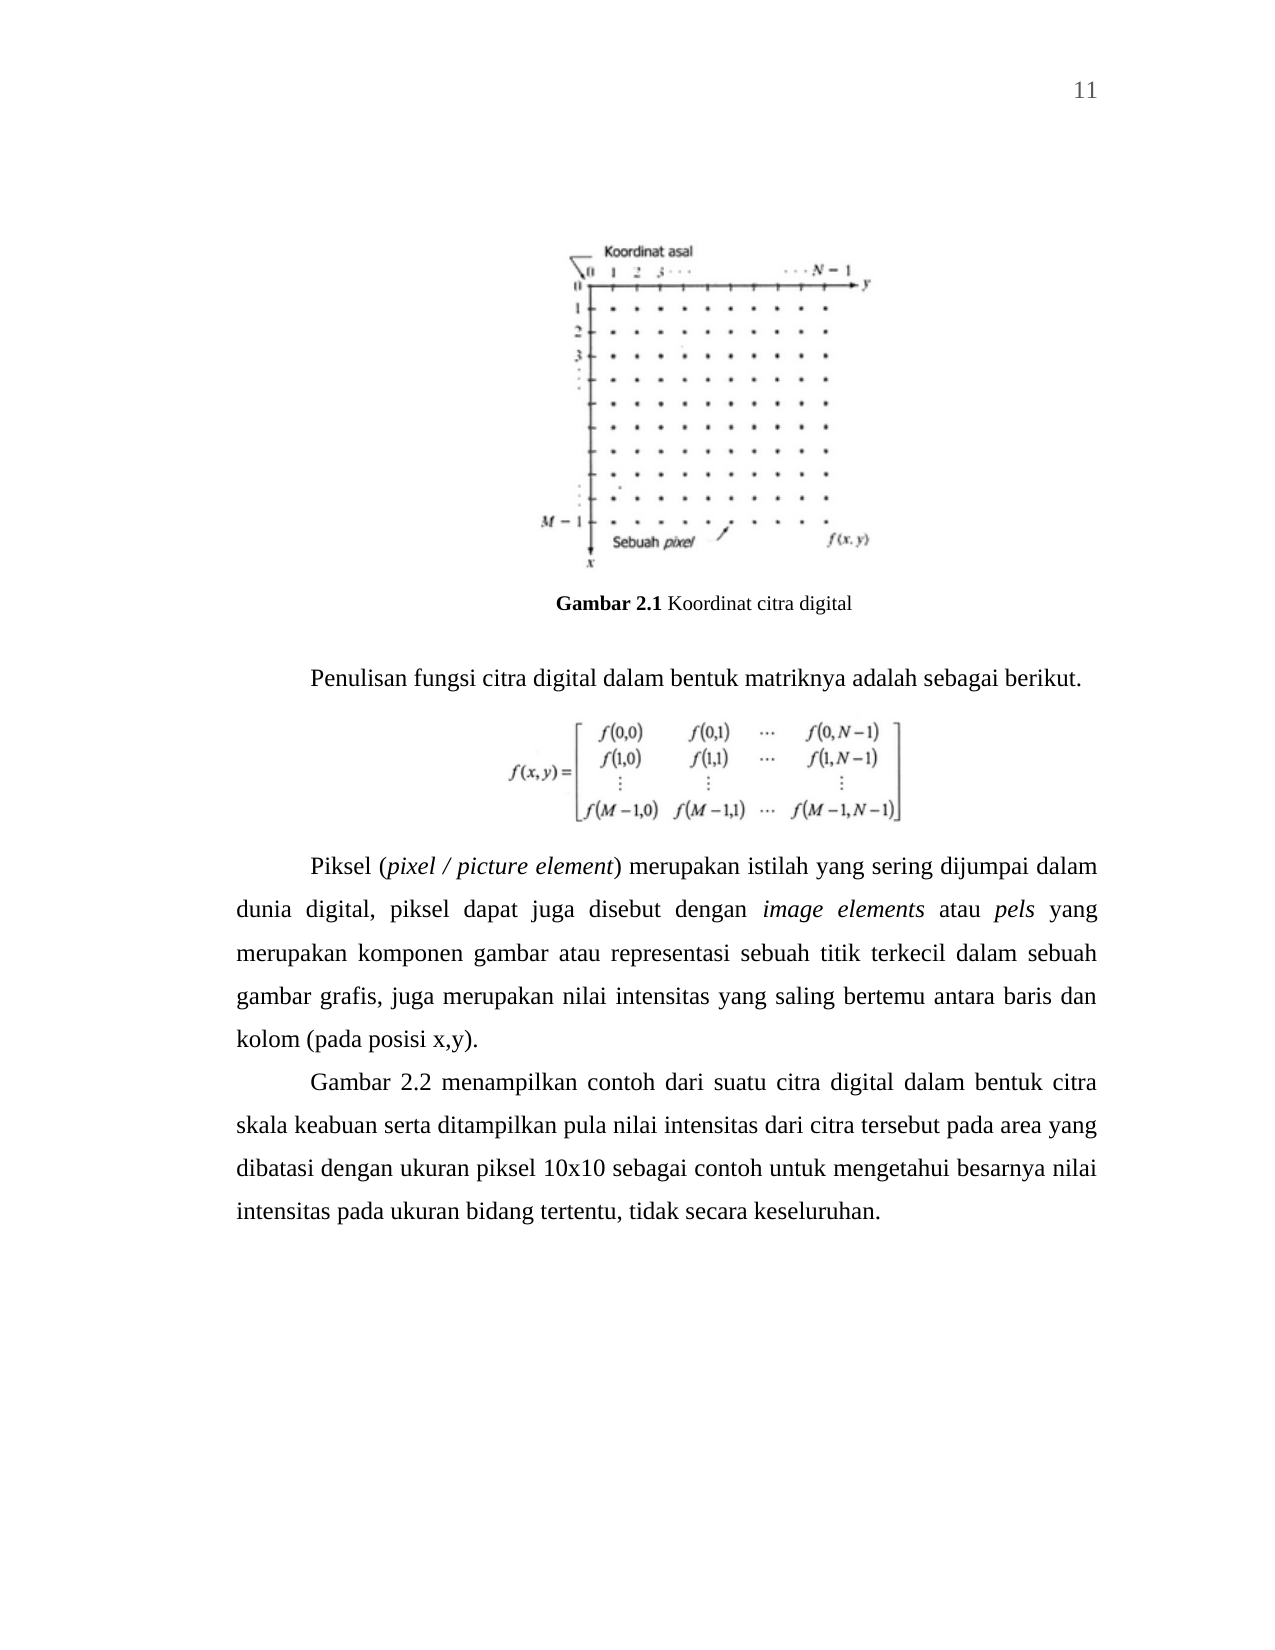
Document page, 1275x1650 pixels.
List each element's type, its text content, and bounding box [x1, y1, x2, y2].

text Gambar 2.1 Koordinat citra digital [236, 591, 1098, 615]
text Penulisan fungsi citra digital dalam bentuk matriknya adalah sebagai berikut. [236, 663, 1098, 692]
picture [529, 236, 879, 577]
text Gambar 2.2 menampilkan contoh dari suatu citra digital dalam bentuk citra skala keabuan serta ditampilkan pula nilai intensitas dari citra tersebut pada area yang dibatasi dengan ukuran piksel 10x10 sebagai contoh untuk mengetahui besarnya nilai intensitas pada ukuran bidang tertentu, tidak secara keseluruhan. [236, 1067, 1098, 1225]
text Piksel (pixel / picture element) merupakan istilah yang sering dijumpai dalam dunia digital, piksel dapat juga disebut dengan image elements atau pels yang merupakan komponen gambar atau representasi sebuah titik terkecil dalam sebuah gambar grafis, juga merupakan nilai intensitas yang saling bertemu antara baris dan kolom (pada posisi x,y). [236, 851, 1098, 1053]
